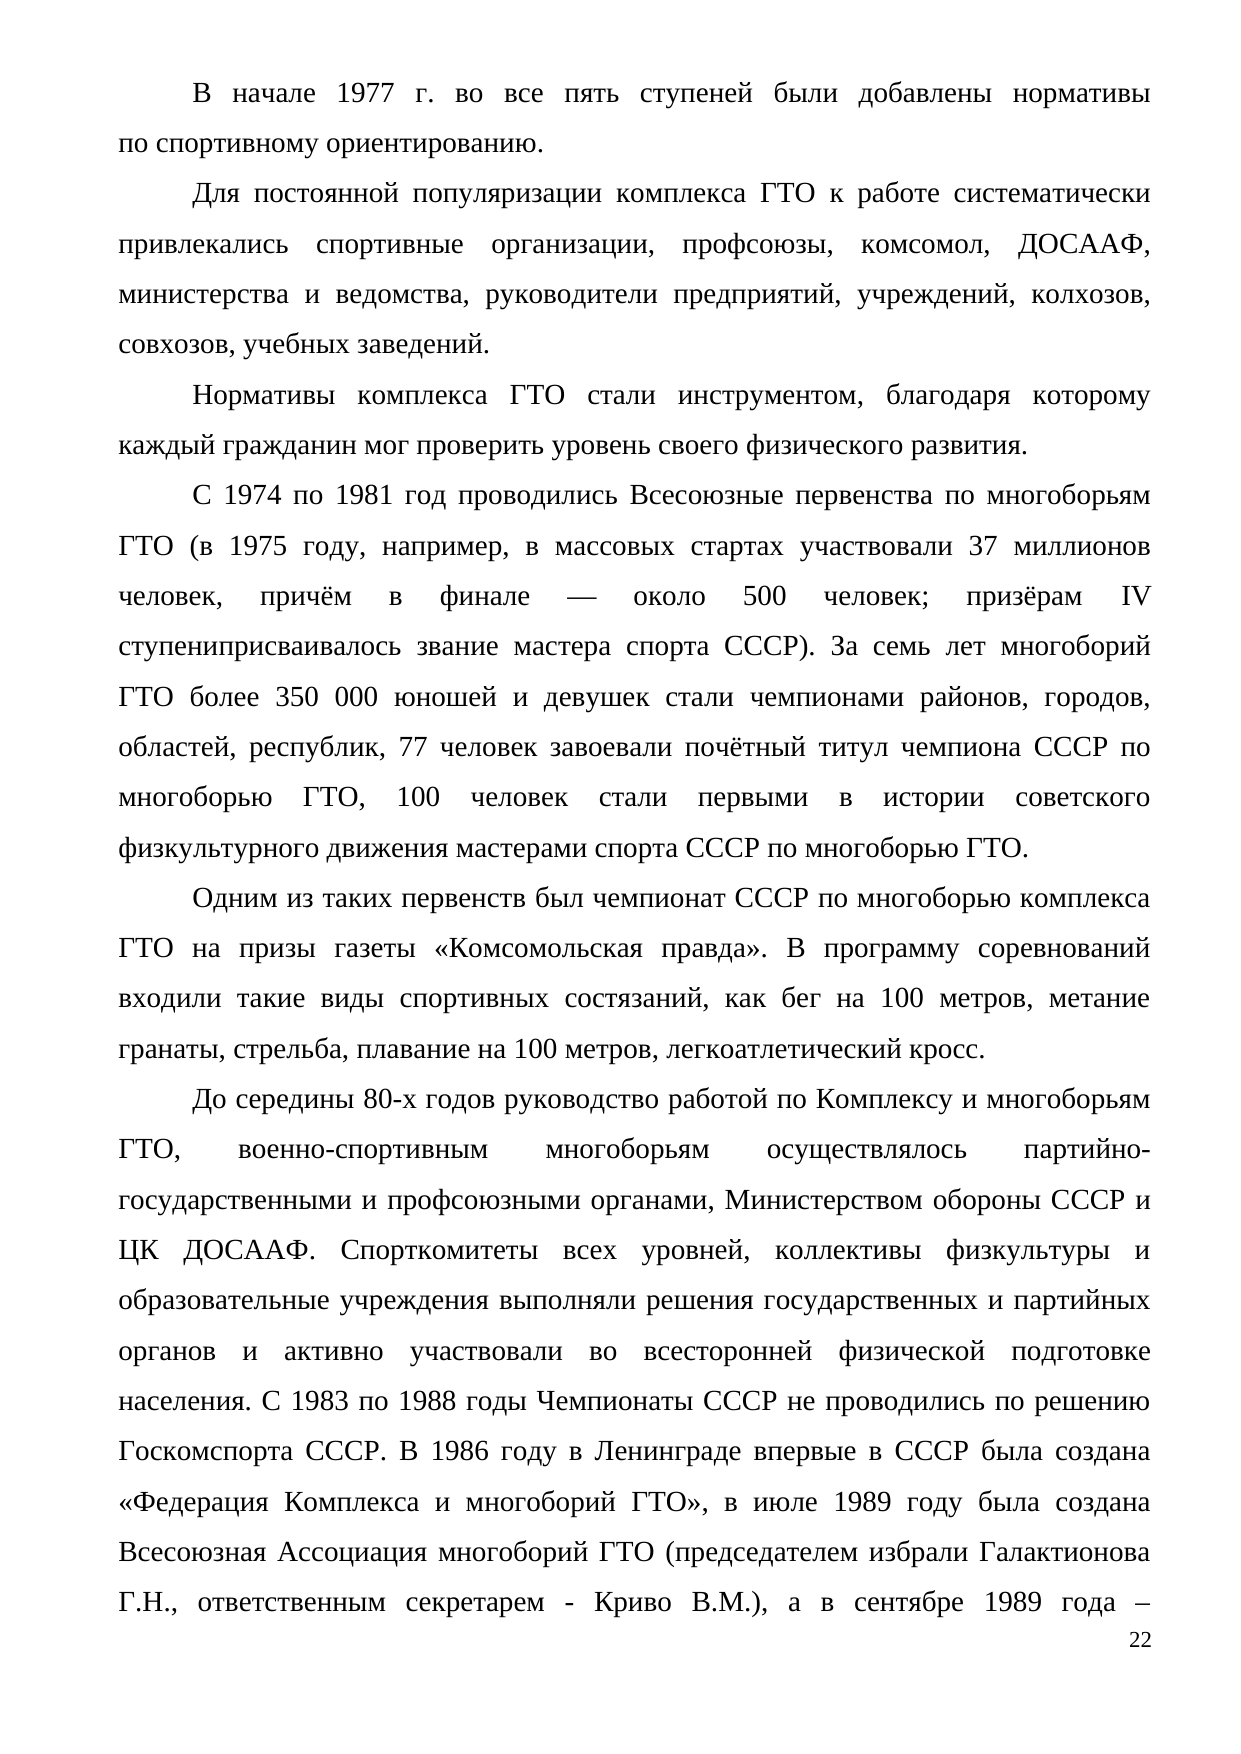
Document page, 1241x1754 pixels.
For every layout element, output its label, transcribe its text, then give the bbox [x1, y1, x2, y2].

text С 1974 по 1981 год проводились Всесоюзные первенства по многоборьям ГТО (в 1975 году, например, в массовых стартах участвовали 37 миллионов человек, причём в финале — около 500 человек; призёрам IV ступениприсваивалось звание мастера спорта СССР). За семь лет многоборий ГТО более 350 000 юношей и девушек стали чемпионами районов, городов, областей, республик, 77 человек завоевали почётный титул чемпиона СССР по многоборью ГТО, 100 человек стали первыми в истории советского физкультурного движения мастерами спорта СССР по многоборью ГТО. [118, 477, 1152, 863]
text Нормативы комплекса ГТО стали инструментом, благодаря которому каждый гражданин мог проверить уровень своего физического развития. [118, 377, 1152, 461]
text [118, 1081, 1152, 1618]
text Для постоянной популяризации комплекса ГТО к работе систематически привлекались спортивные организации, профсоюзы, комсомол, ДОСААФ, министерства и ведомства, руководители предприятий, учреждений, колхозов, совхозов, учебных заведений. [118, 176, 1152, 360]
text В начале 1977 г. во все пять ступеней были добавлены нормативы по спортивному ориентированию. [118, 75, 1152, 159]
text Одним из таких первенств был чемпионат СССР по многоборью комплекса ГТО на призы газеты «Комсомольская правда». В программу соревнований входили такие виды спортивных состязаний, как бег на 100 метров, метание гранаты, стрельба, плавание на 100 метров, легкоатлетический кросс. [118, 880, 1152, 1064]
